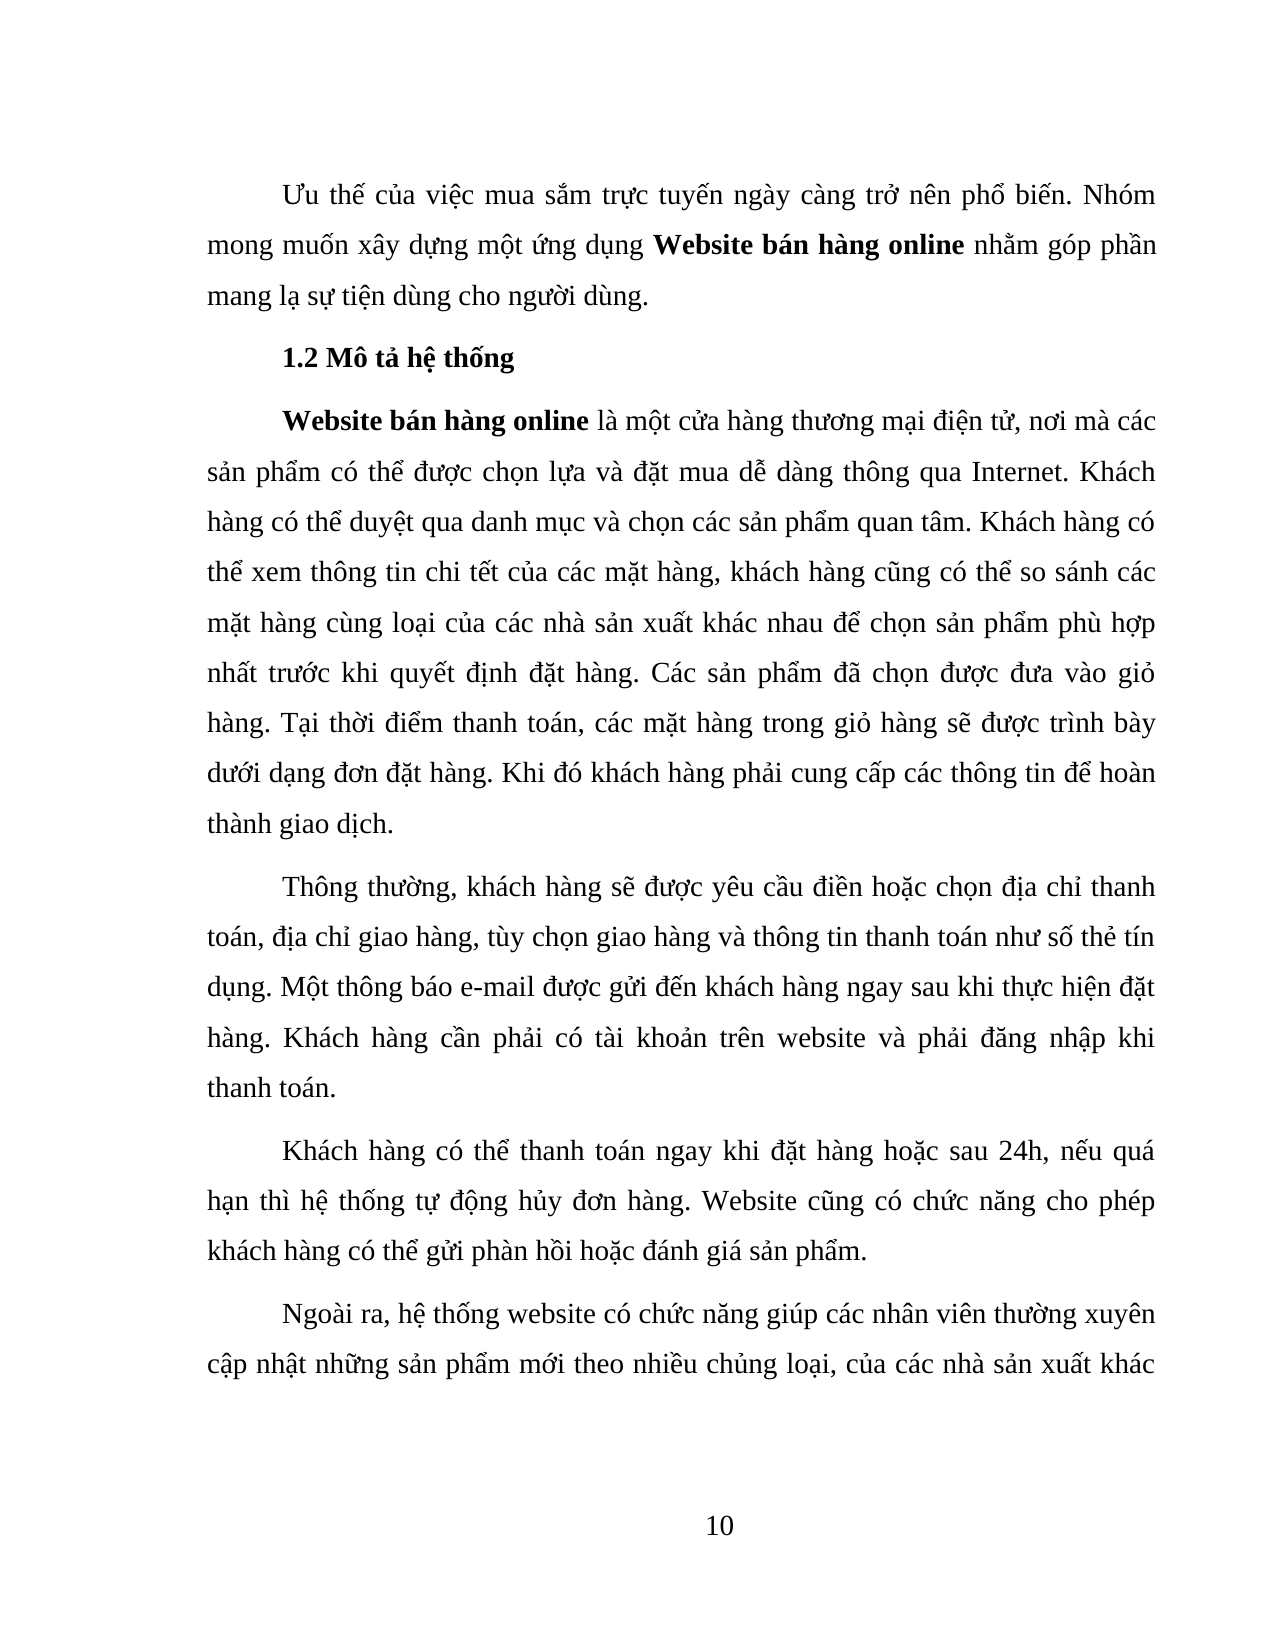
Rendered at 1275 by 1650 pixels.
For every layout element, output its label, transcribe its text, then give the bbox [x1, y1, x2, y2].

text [207, 1296, 1157, 1380]
text Thông thường, khách hàng sẽ được yêu cầu điền hoặc chọn địa chỉ thanh toán, địa chỉ giao hàng, tùy chọn giao hàng và thông tin thanh toán như số thẻ tín dụng. Một thông báo e-mail được gửi đến khách hàng ngay sau khi thực hiện đặt hàng. Khách hàng cần phải có tài khoản trên website và phải đăng nhập khi thanh toán. [207, 869, 1157, 1103]
text Khách hàng có thể thanh toán ngay khi đặt hàng hoặc sau 24h, nếu quá hạn thì hệ thống tự động hủy đơn hàng. Website cũng có chức năng cho phép khách hàng có thể gửi phàn hồi hoặc đánh giá sản phẩm. [207, 1133, 1157, 1267]
subtitle 1.2 Mô tả hệ thống [207, 341, 1157, 374]
text Website bán hàng online là một cửa hàng thương mại điện tử, nơi mà các sản phẩm có thể được chọn lựa và đặt mua dễ dàng thông qua Internet. Khách hàng có thể duyệt qua danh mục và chọn các sản phẩm quan tâm. Khách hàng có thể xem thông tin chi tết của các mặt hàng, khách hàng cũng có thể so sánh các mặt hàng cùng loại của các nhà sản xuất khác nhau để chọn sản phẩm phù hợp nhất trước khi quyết định đặt hàng. Các sản phẩm đã chọn được đưa vào giỏ hàng. Tại thời điểm thanh toán, các mặt hàng trong giỏ hàng sẽ được trình bày dưới dạng đơn đặt hàng. Khi đó khách hàng phải cung cấp các thông tin để hoàn thành giao dịch. [207, 403, 1157, 839]
text Ưu thế của việc mua sắm trực tuyến ngày càng trở nên phổ biến. Nhóm mong muốn xây dựng một ứng dụng Website bán hàng online nhằm góp phần mang lạ sự tiện dùng cho người dùng. [207, 177, 1157, 311]
